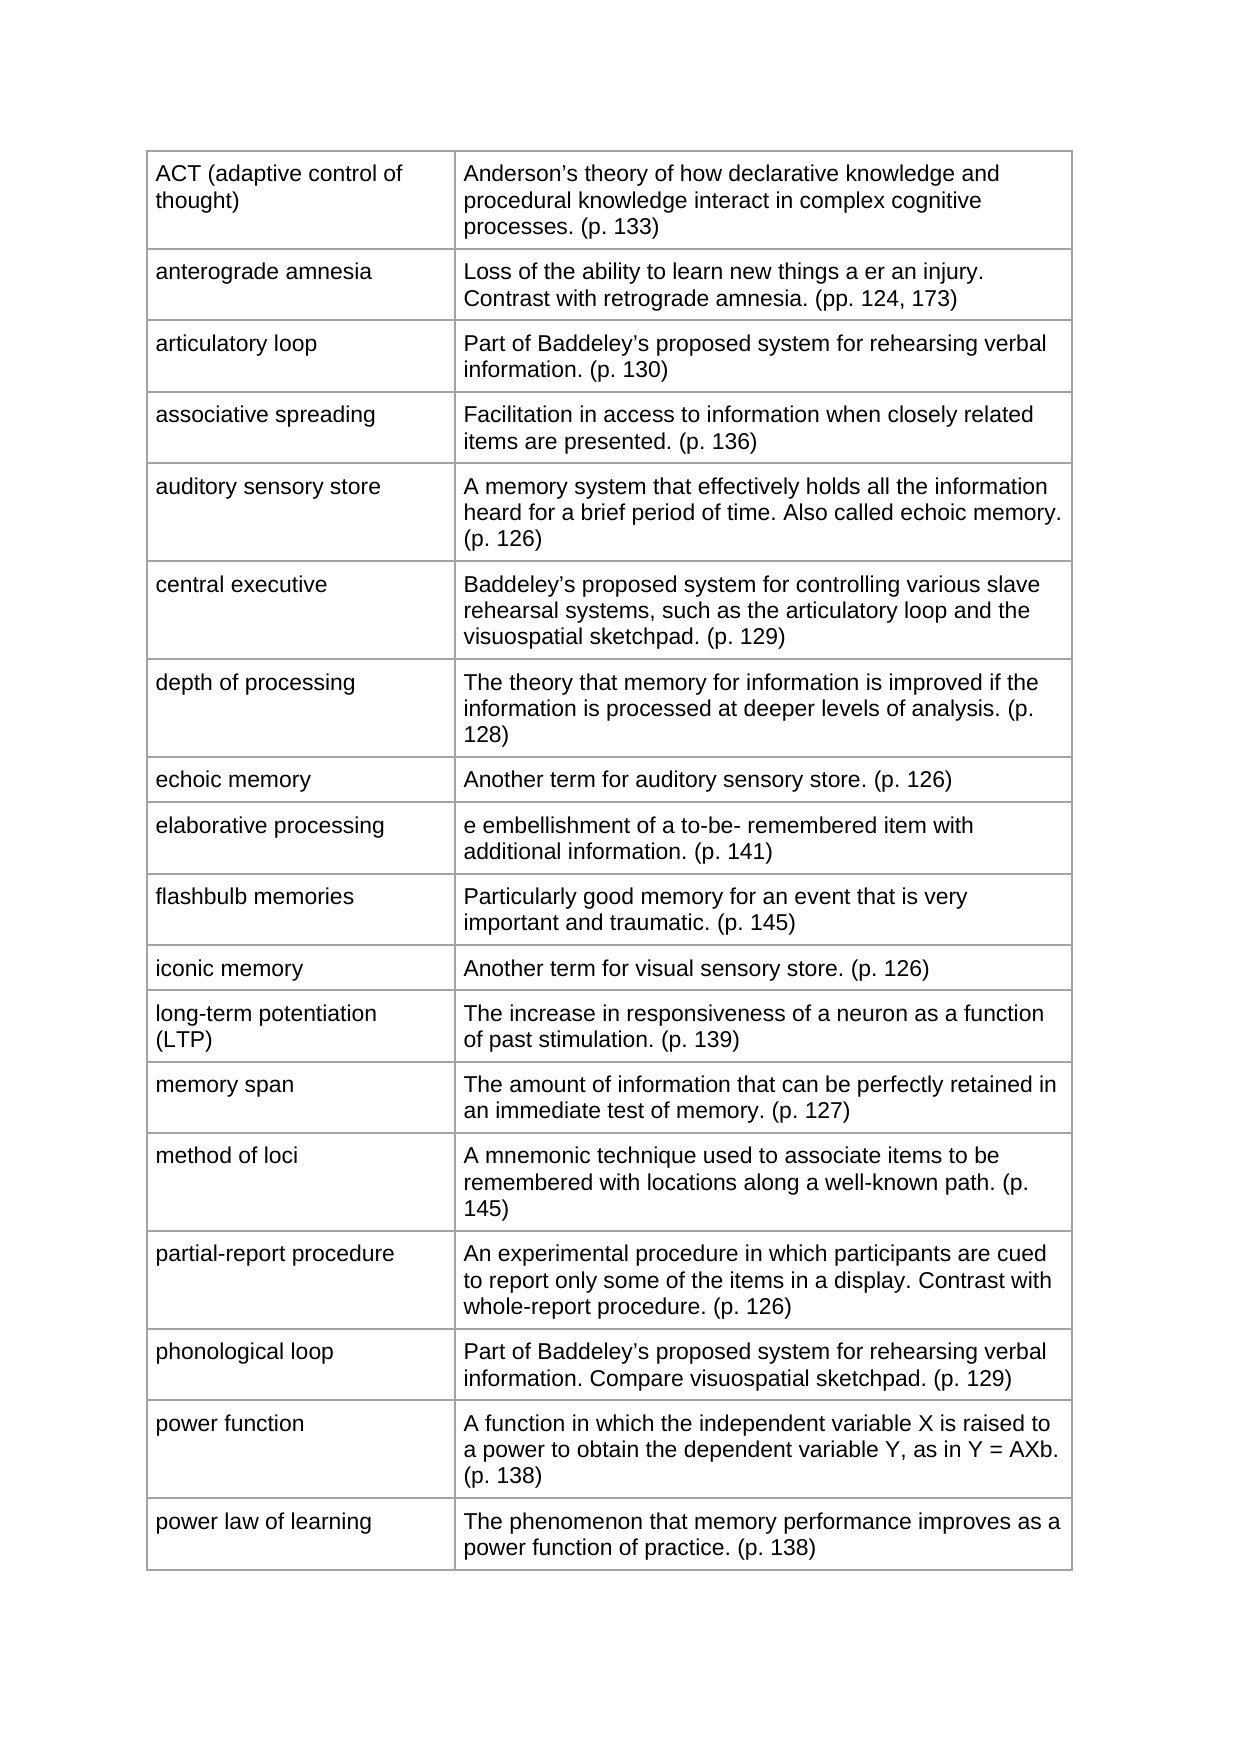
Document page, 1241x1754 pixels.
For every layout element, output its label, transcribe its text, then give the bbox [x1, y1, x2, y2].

table_cell Another term for visual sensory store. (p. 126) [456, 946, 1071, 989]
table_cell A function in which the independent variable X is raised to a power to obtain the dependent variable Y, as in Y = AXb. (p. 138) [456, 1401, 1071, 1497]
table_cell The theory that memory for information is improved if the information is processed at deeper levels of analysis. (p. 128) [456, 660, 1071, 756]
table_cell articulatory loop [148, 321, 454, 391]
table_cell memory span [148, 1063, 454, 1132]
table_cell The amount of information that can be perfectly retained in an immediate test of memory. (p. 127) [456, 1063, 1071, 1132]
table_cell Baddeley’s proposed system for controlling various slave rehearsal systems, such as the articulatory loop and the visuospatial sketchpad. (p. 129) [456, 562, 1071, 658]
table_cell Anderson’s theory of how declarative knowledge and procedural knowledge interact in complex cognitive processes. (p. 133) [456, 152, 1071, 248]
table_cell central executive [148, 562, 454, 658]
table_cell An experimental procedure in which participants are cued to report only some of the items in a display. Contrast with whole-report procedure. (p. 126) [456, 1232, 1071, 1328]
table_cell long-term potentiation (LTP) [148, 991, 454, 1061]
table_cell phonological loop [148, 1330, 454, 1399]
table_cell associative spreading [148, 393, 454, 462]
table_cell iconic memory [148, 946, 454, 989]
table_cell flashbulb memories [148, 875, 454, 944]
table_cell A memory system that effectively holds all the information heard for a brief period of time. Also called echoic memory. (p. 126) [456, 464, 1071, 560]
table_cell depth of processing [148, 660, 454, 756]
table_cell A mnemonic technique used to associate items to be remembered with locations along a well-known path. (p. 145) [456, 1134, 1071, 1230]
table_cell auditory sensory store [148, 464, 454, 560]
table_cell echoic memory [148, 758, 454, 801]
table_cell power function [148, 1401, 454, 1497]
table_cell Loss of the ability to learn new things a er an injury. Contrast with retrograde amnesia. (pp. 124, 173) [456, 250, 1071, 319]
table_cell Another term for auditory sensory store. (p. 126) [456, 758, 1071, 801]
table_cell elaborative processing [148, 803, 454, 873]
table_cell method of loci [148, 1134, 454, 1230]
table_cell The phenomenon that memory performance improves as a power function of practice. (p. 138) [456, 1499, 1071, 1569]
table_cell ACT (adaptive control of thought) [148, 152, 454, 248]
table_cell anterograde amnesia [148, 250, 454, 319]
table_cell e embellishment of a to-be- remembered item with additional information. (p. 141) [456, 803, 1071, 873]
table_cell Facilitation in access to information when closely related items are presented. (p. 136) [456, 393, 1071, 462]
table_cell Part of Baddeley’s proposed system for rehearsing verbal information. Compare visuospatial sketchpad. (p. 129) [456, 1330, 1071, 1399]
table_cell Part of Baddeley’s proposed system for rehearsing verbal information. (p. 130) [456, 321, 1071, 391]
table_cell Particularly good memory for an event that is very important and traumatic. (p. 145) [456, 875, 1071, 944]
table_cell partial-report procedure [148, 1232, 454, 1328]
table_cell power law of learning [148, 1499, 454, 1569]
table_cell The increase in responsiveness of a neuron as a function of past stimulation. (p. 139) [456, 991, 1071, 1061]
